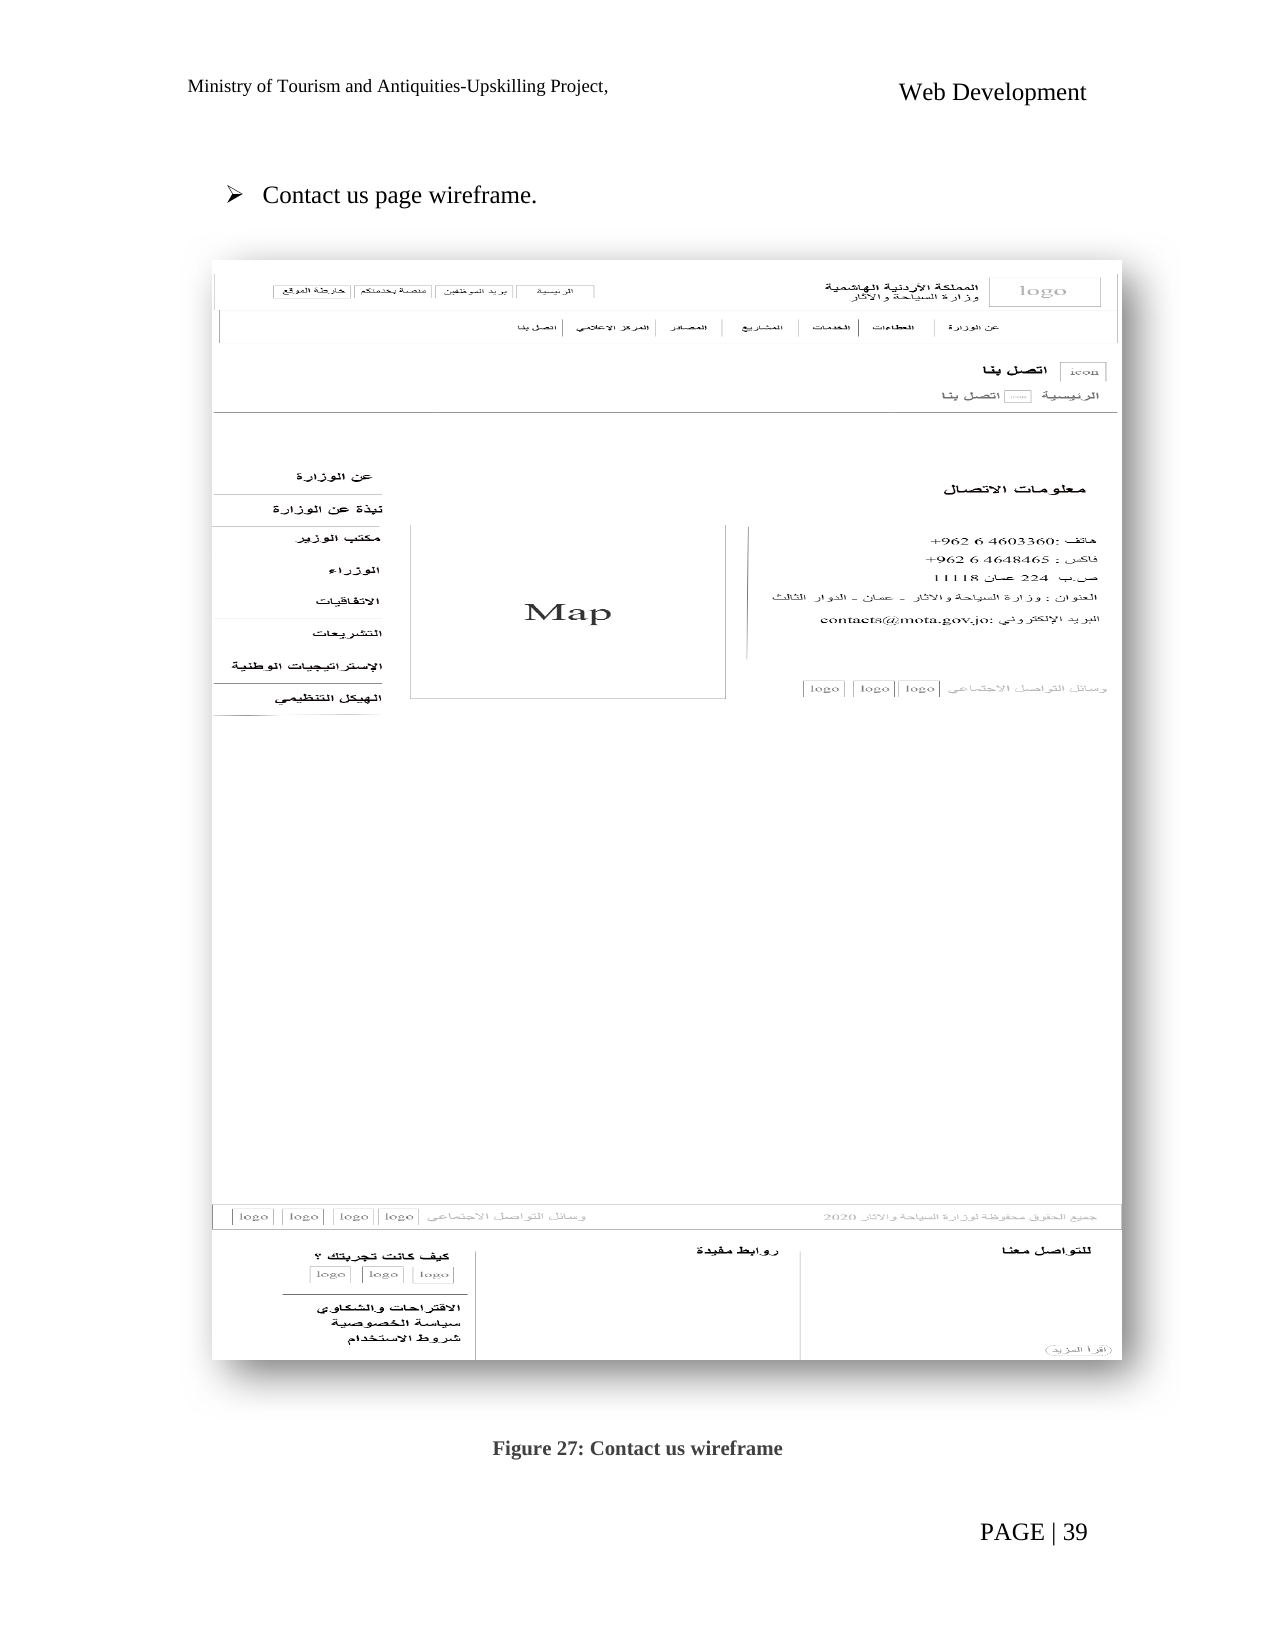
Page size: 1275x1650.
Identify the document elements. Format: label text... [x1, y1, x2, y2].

list Contact us page wireframe. [225, 180, 1087, 209]
picture [212, 260, 1122, 1360]
